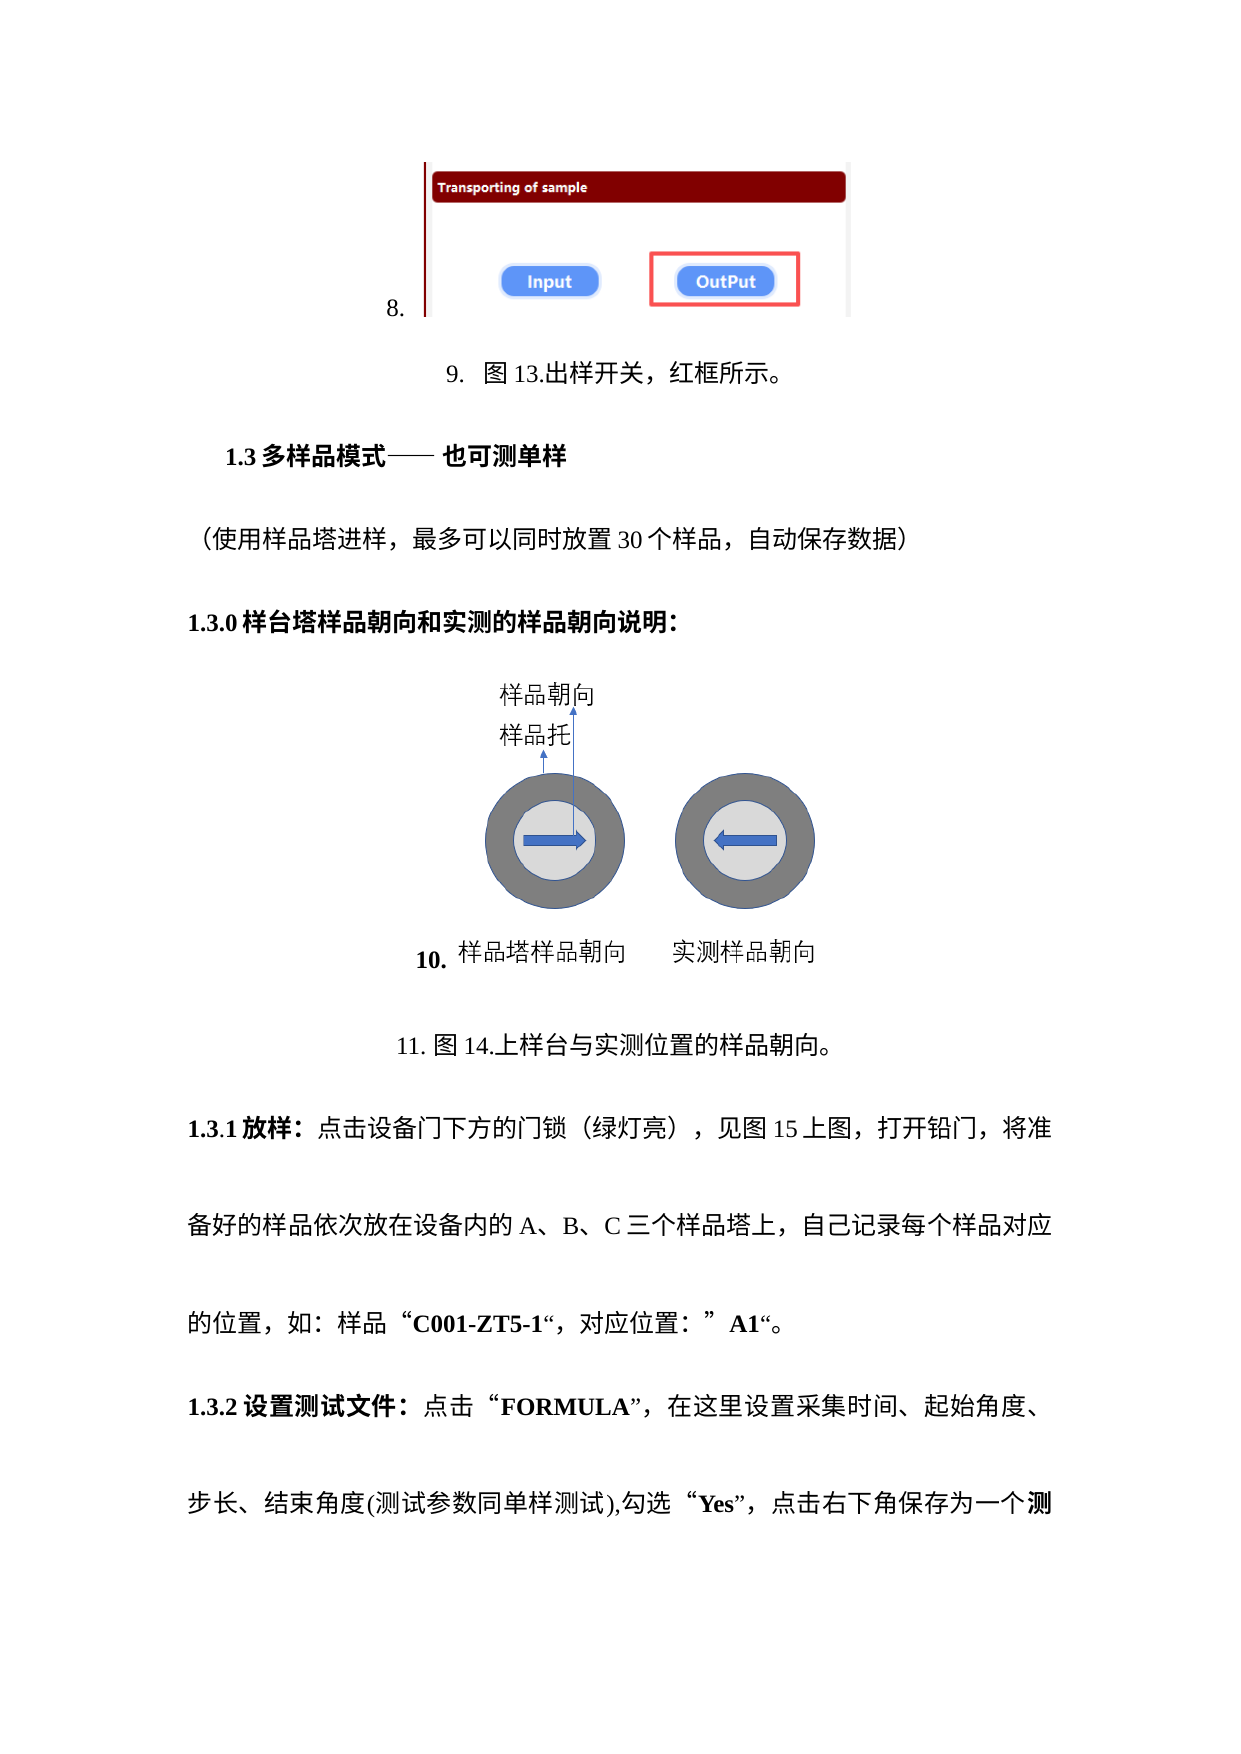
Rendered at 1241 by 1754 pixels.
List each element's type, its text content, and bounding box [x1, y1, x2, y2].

list 1.3多样品模式—— 也可测单样 [225, 422, 1053, 487]
text 1.3.0样台塔样品朝向和实测的样品朝向说明： [187, 588, 1053, 653]
picture [423, 162, 855, 317]
picture [452, 671, 825, 969]
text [187, 1372, 1053, 1534]
list 图13.出样开关，红框所示。 [187, 339, 1053, 404]
text （使用样品塔进样，最多可以同时放置30个样品，自动保存数据） [187, 505, 1053, 570]
text 1.3.1放样：点击设备门下方的门锁（绿灯亮），见图15上图，打开铅门，将准备好的样品依次放在设备内的A、B、C三个样品塔上，自己记录每个样品对应的位置，如：样品“C001-ZT5-1“，对应位置：”A1“。 [187, 1094, 1053, 1354]
list 图14.上样台与实测位置的样品朝向。 [187, 1011, 1053, 1076]
